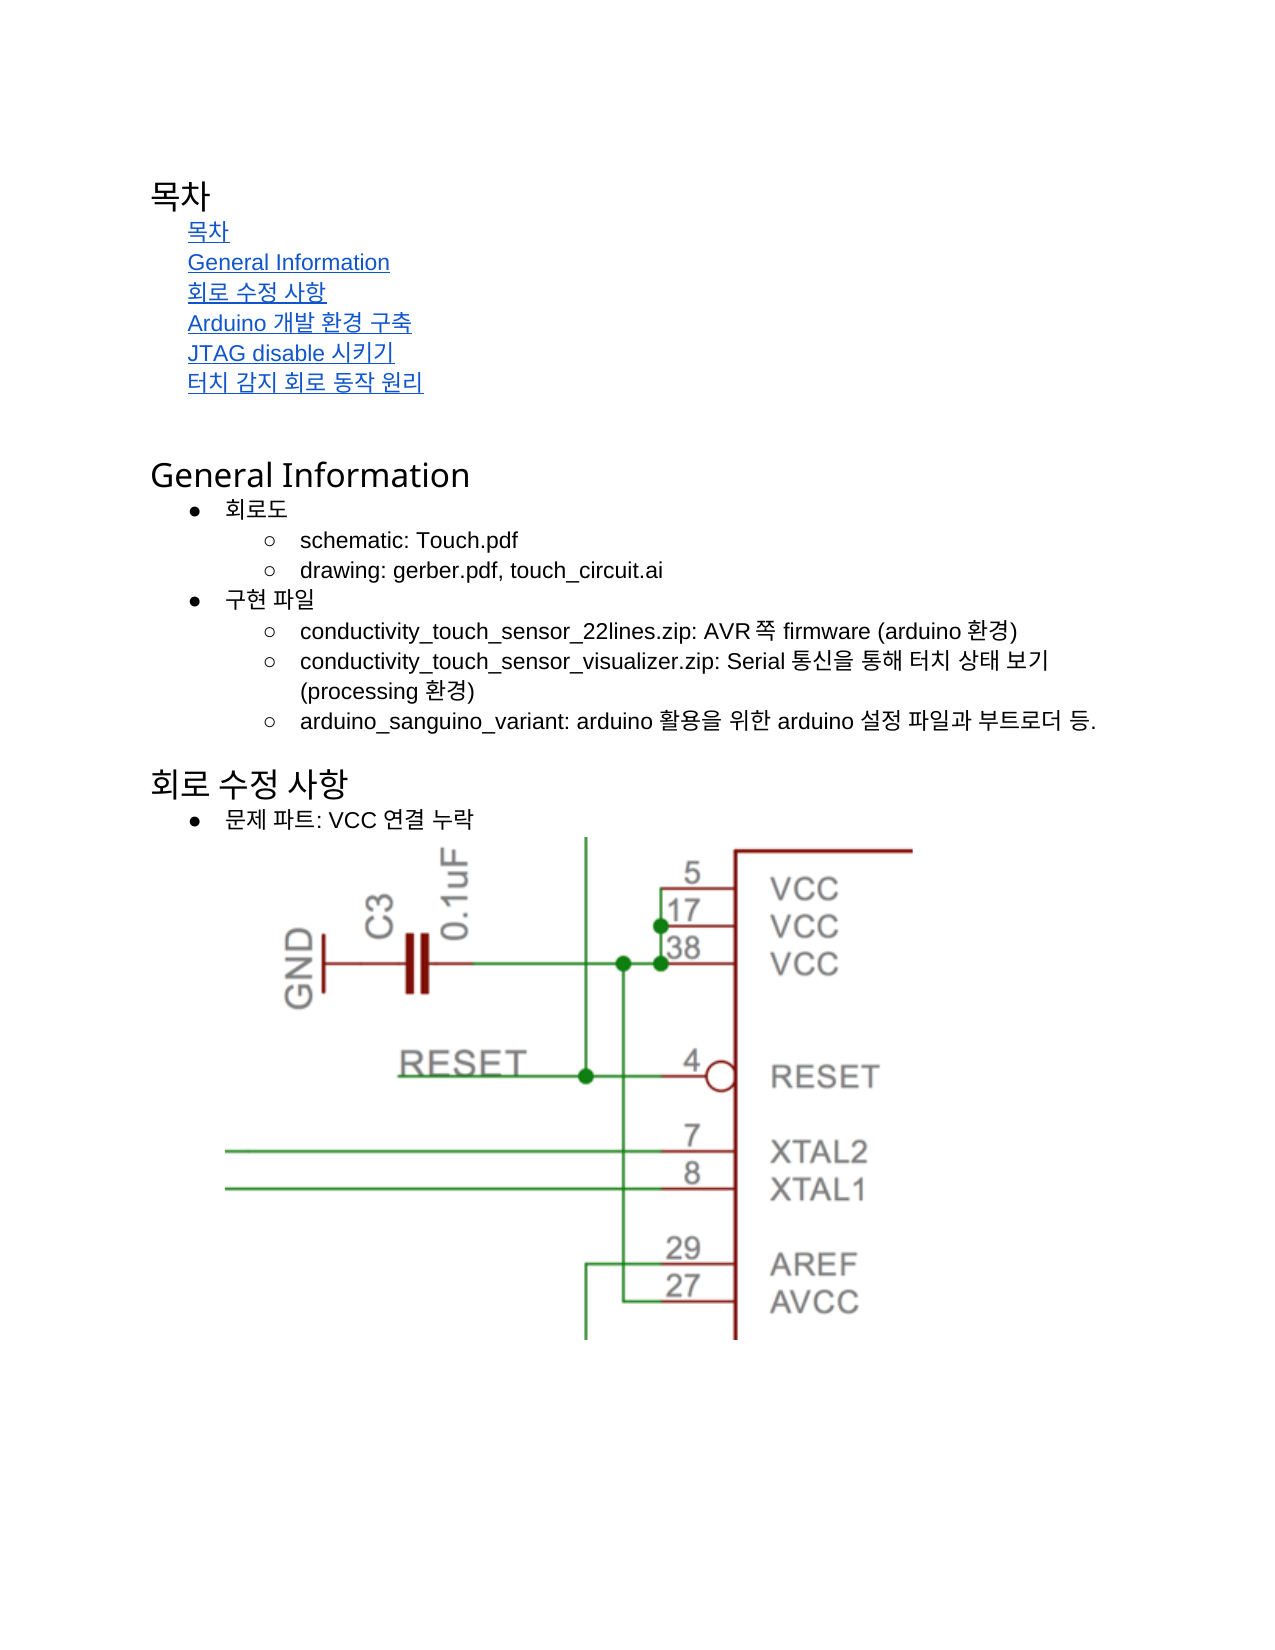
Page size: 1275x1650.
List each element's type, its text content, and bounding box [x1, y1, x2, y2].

subtitle 회로 수정 사항 [150, 759, 1125, 807]
text JTAG disable 시키기 [187, 340, 1125, 366]
list conductivity_touch_sensor_22lines.zip: AVR쪽 firmware (arduino 환경) [263, 618, 1125, 644]
text 목차 [187, 219, 1125, 245]
text 회로 수정 사항 [187, 279, 1125, 306]
list schematic: Touch.pdf [263, 527, 1125, 553]
list conductivity_touch_sensor_visualizer.zip: Serial 통신을 통해 터치 상태 보기 (processing 환경) [263, 648, 1125, 704]
subtitle General Information [150, 451, 1125, 497]
list 회로도 [188, 497, 1125, 523]
list 구현 파일 [188, 587, 1125, 614]
list drawing: gerber.pdf, touch_circuit.ai [263, 557, 1125, 583]
text Arduino 개발 환경 구축 [187, 310, 1125, 336]
text General Information [187, 249, 1125, 276]
subtitle 목차 [150, 171, 1125, 219]
picture [225, 837, 913, 1340]
text 터치 감지 회로 동작 원리 [187, 370, 1125, 396]
list arduino_sanguino_variant: arduino 활용을 위한 arduino 설정 파일과 부트로더 등. [263, 708, 1125, 734]
